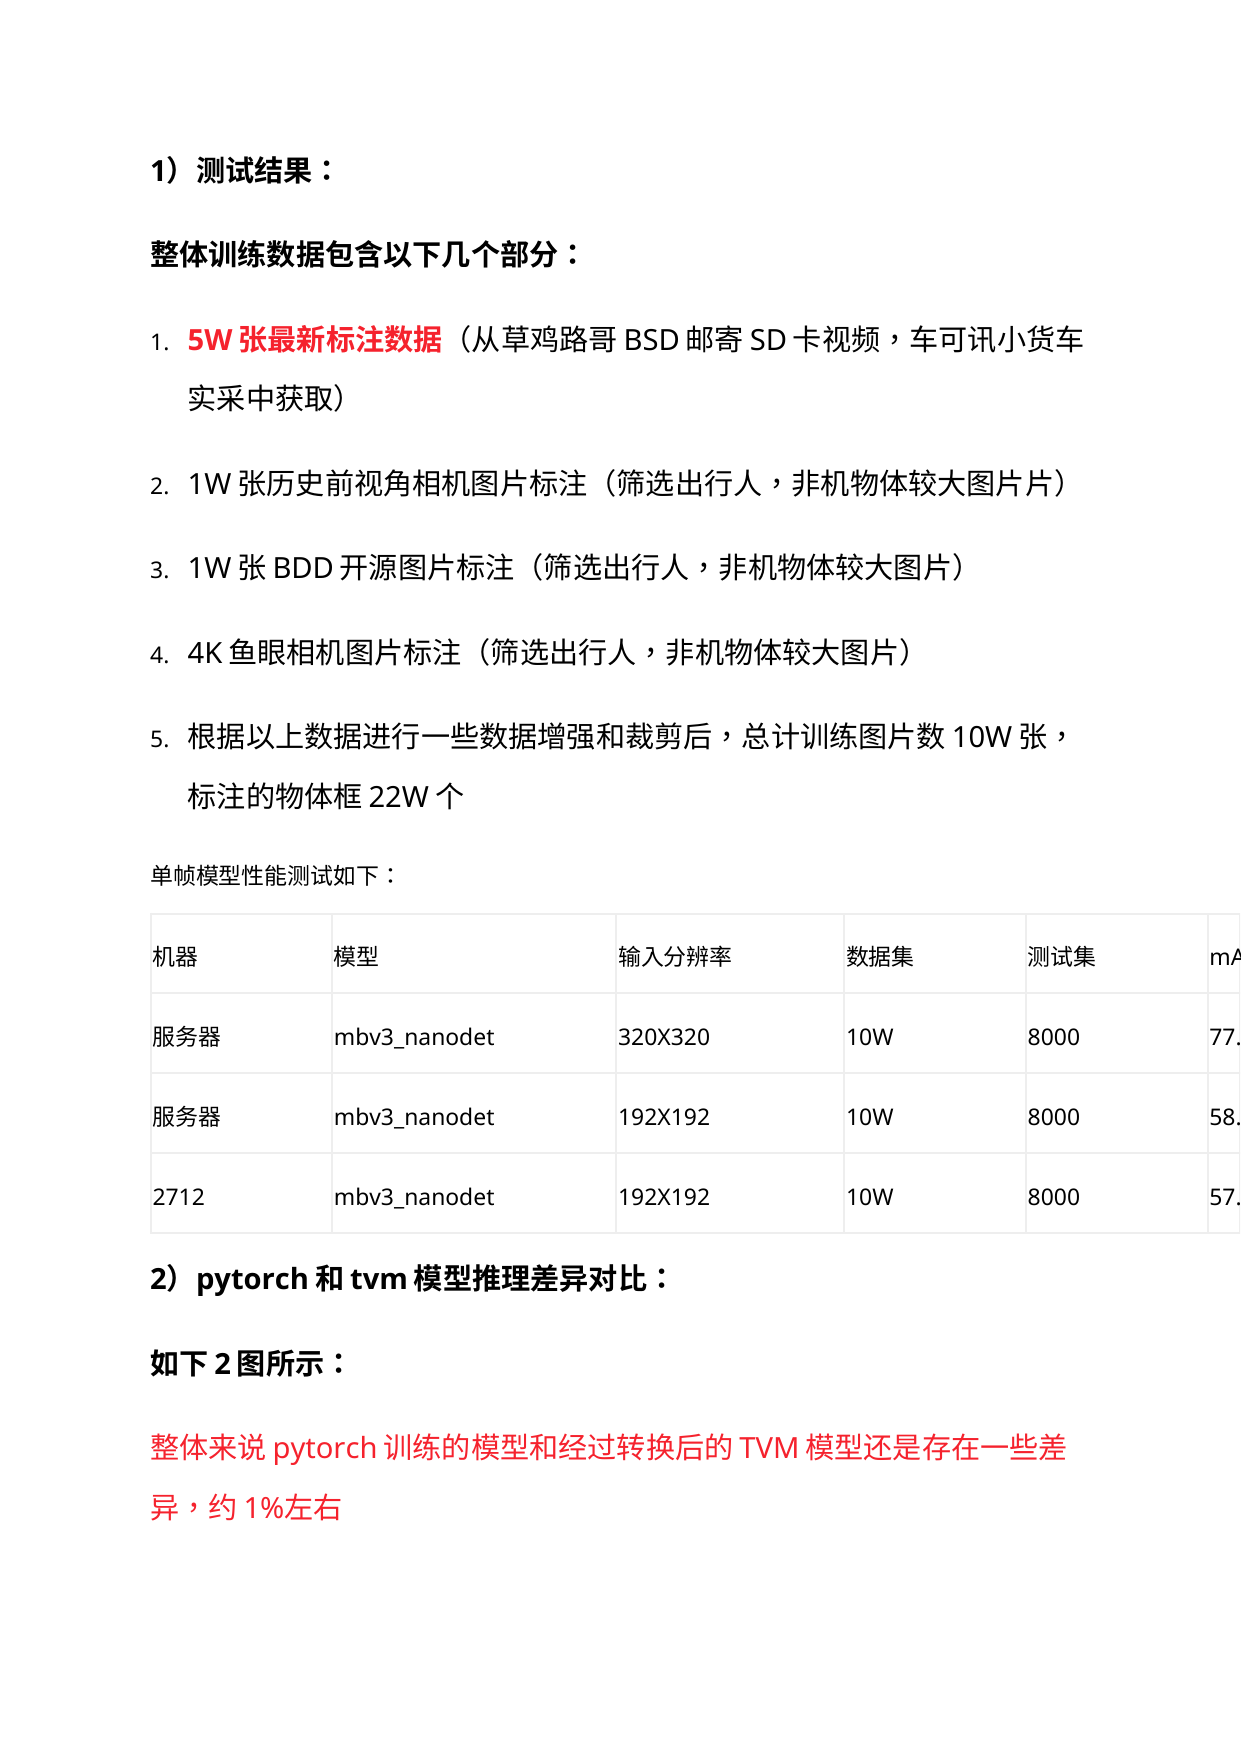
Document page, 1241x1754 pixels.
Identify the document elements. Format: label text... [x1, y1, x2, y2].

table_cell 8000 [1027, 1154, 1207, 1232]
list 根据以上数据进行一些数据增强和裁剪后，总计训练图片数10W张，标注的物体框22W个 [150, 716, 1090, 816]
table_cell 8000 [1027, 994, 1207, 1072]
text 2）pytorch和tvm模型推理差异对比： [150, 1259, 1090, 1298]
table_cell 58.3% [1209, 1074, 1239, 1152]
table_cell 服务器 [152, 1074, 331, 1152]
text 单帧模型性能测试如下： [150, 860, 1090, 892]
text 如下2图所示： [150, 1343, 1090, 1383]
table_cell 8000 [1027, 1074, 1207, 1152]
list 1W张历史前视角相机图片标注（筛选出行人，非机物体较大图片片） [150, 463, 1090, 503]
text 整体训练数据包含以下几个部分： [150, 234, 1090, 274]
table_cell 192X192 [617, 1074, 843, 1152]
table_cell 77.4% [1209, 994, 1239, 1072]
table_header 输入分辨率 [617, 915, 843, 992]
text 1）测试结果： [150, 150, 1090, 190]
table_cell 192X192 [617, 1154, 843, 1232]
table_cell 10W [845, 994, 1025, 1072]
table_header 机器 [152, 915, 331, 992]
table_header 数据集 [845, 915, 1025, 992]
table_cell mbv3_nanodet [333, 1154, 615, 1232]
table_cell 2712 [152, 1154, 331, 1232]
table_header 模型 [333, 915, 615, 992]
table_cell 57.4% [1209, 1154, 1239, 1232]
list 4K鱼眼相机图片标注（筛选出行人，非机物体较大图片） [150, 632, 1090, 672]
table_header mAP|0.5 [1209, 915, 1239, 992]
table_cell mbv3_nanodet [333, 1074, 615, 1152]
table_cell 服务器 [152, 994, 331, 1072]
table_cell 320X320 [617, 994, 843, 1072]
table_header 测试集 [1027, 915, 1207, 992]
table_cell mbv3_nanodet [333, 994, 615, 1072]
table_cell 10W [845, 1154, 1025, 1232]
list 5W张最新标注数据（从草鸡路哥BSD邮寄SD卡视频，车可讯小货车实采中获取） [150, 319, 1090, 418]
text 整体来说pytorch训练的模型和经过转换后的TVM模型还是存在一些差异，约1%左右 [150, 1428, 1090, 1527]
list 1W张BDD开源图片标注（筛选出行人，非机物体较大图片） [150, 547, 1090, 587]
table_cell 10W [845, 1074, 1025, 1152]
